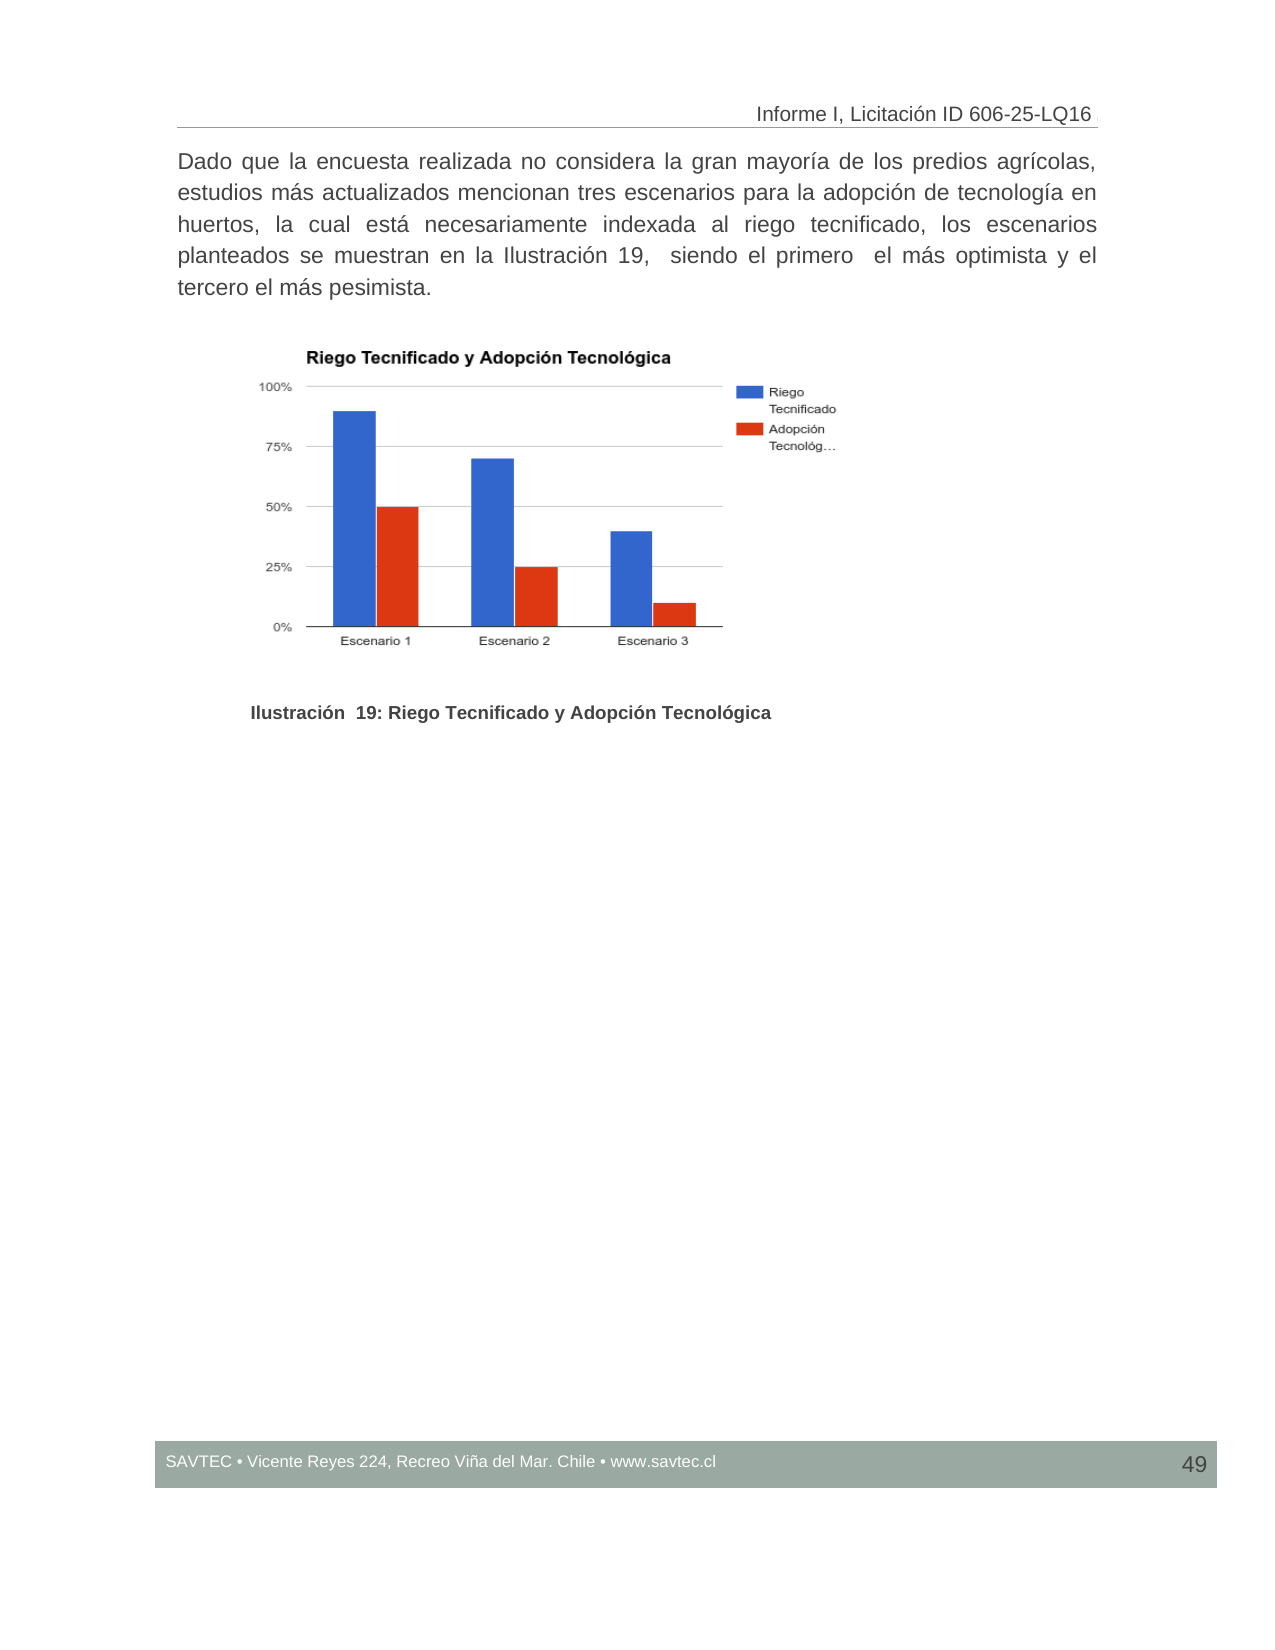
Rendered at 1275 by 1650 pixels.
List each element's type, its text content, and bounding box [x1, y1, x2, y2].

picture [177, 311, 845, 702]
text Dado que la encuesta realizada no considera la gran mayoría de los predios agrícolas, estudios más actualizados mencionan tres escenarios para la adopción de tecnología en huertos, la cual está necesariamente indexada al riego tecnificado, los escenarios planteados se muestran en la Ilustración 19, siendo el primero el más optimista y el tercero el más pesimista. [177, 148, 1098, 300]
